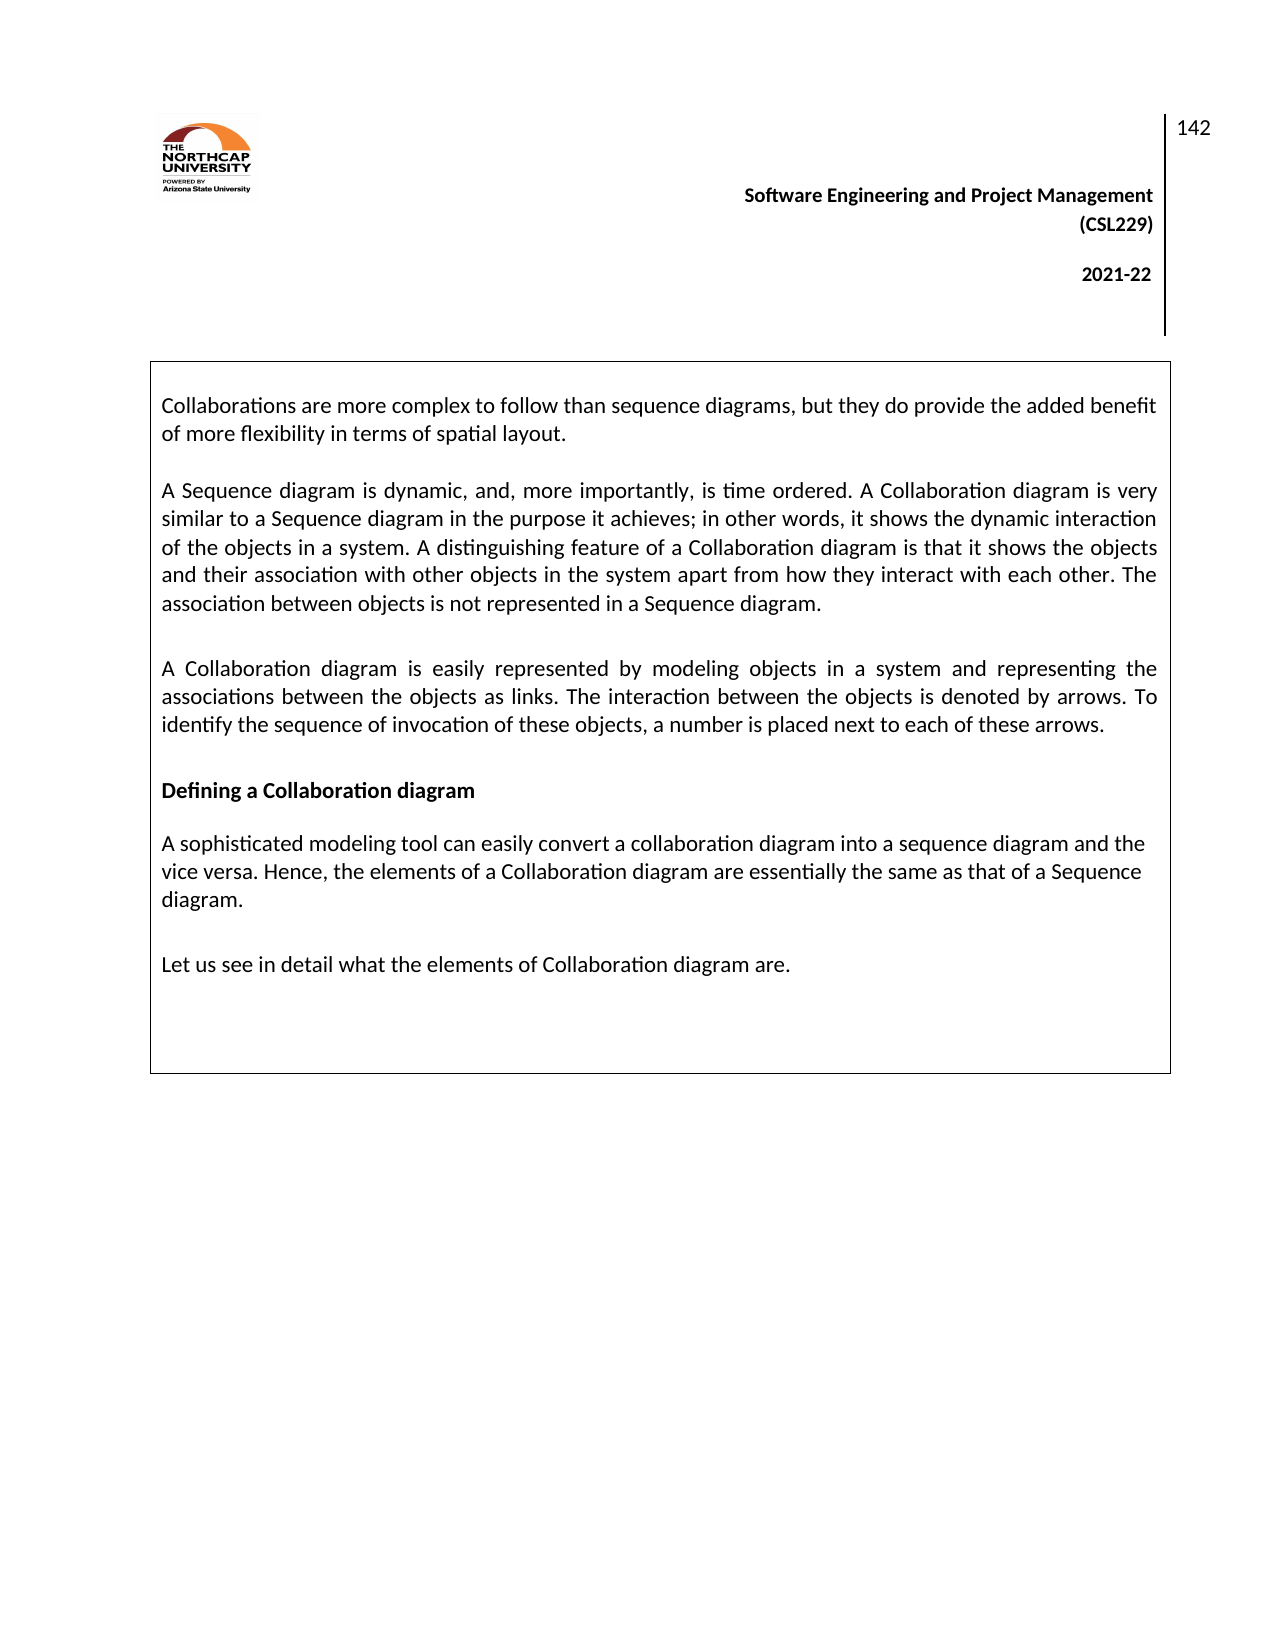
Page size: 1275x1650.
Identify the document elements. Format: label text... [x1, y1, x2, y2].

picture [155, 113, 260, 202]
